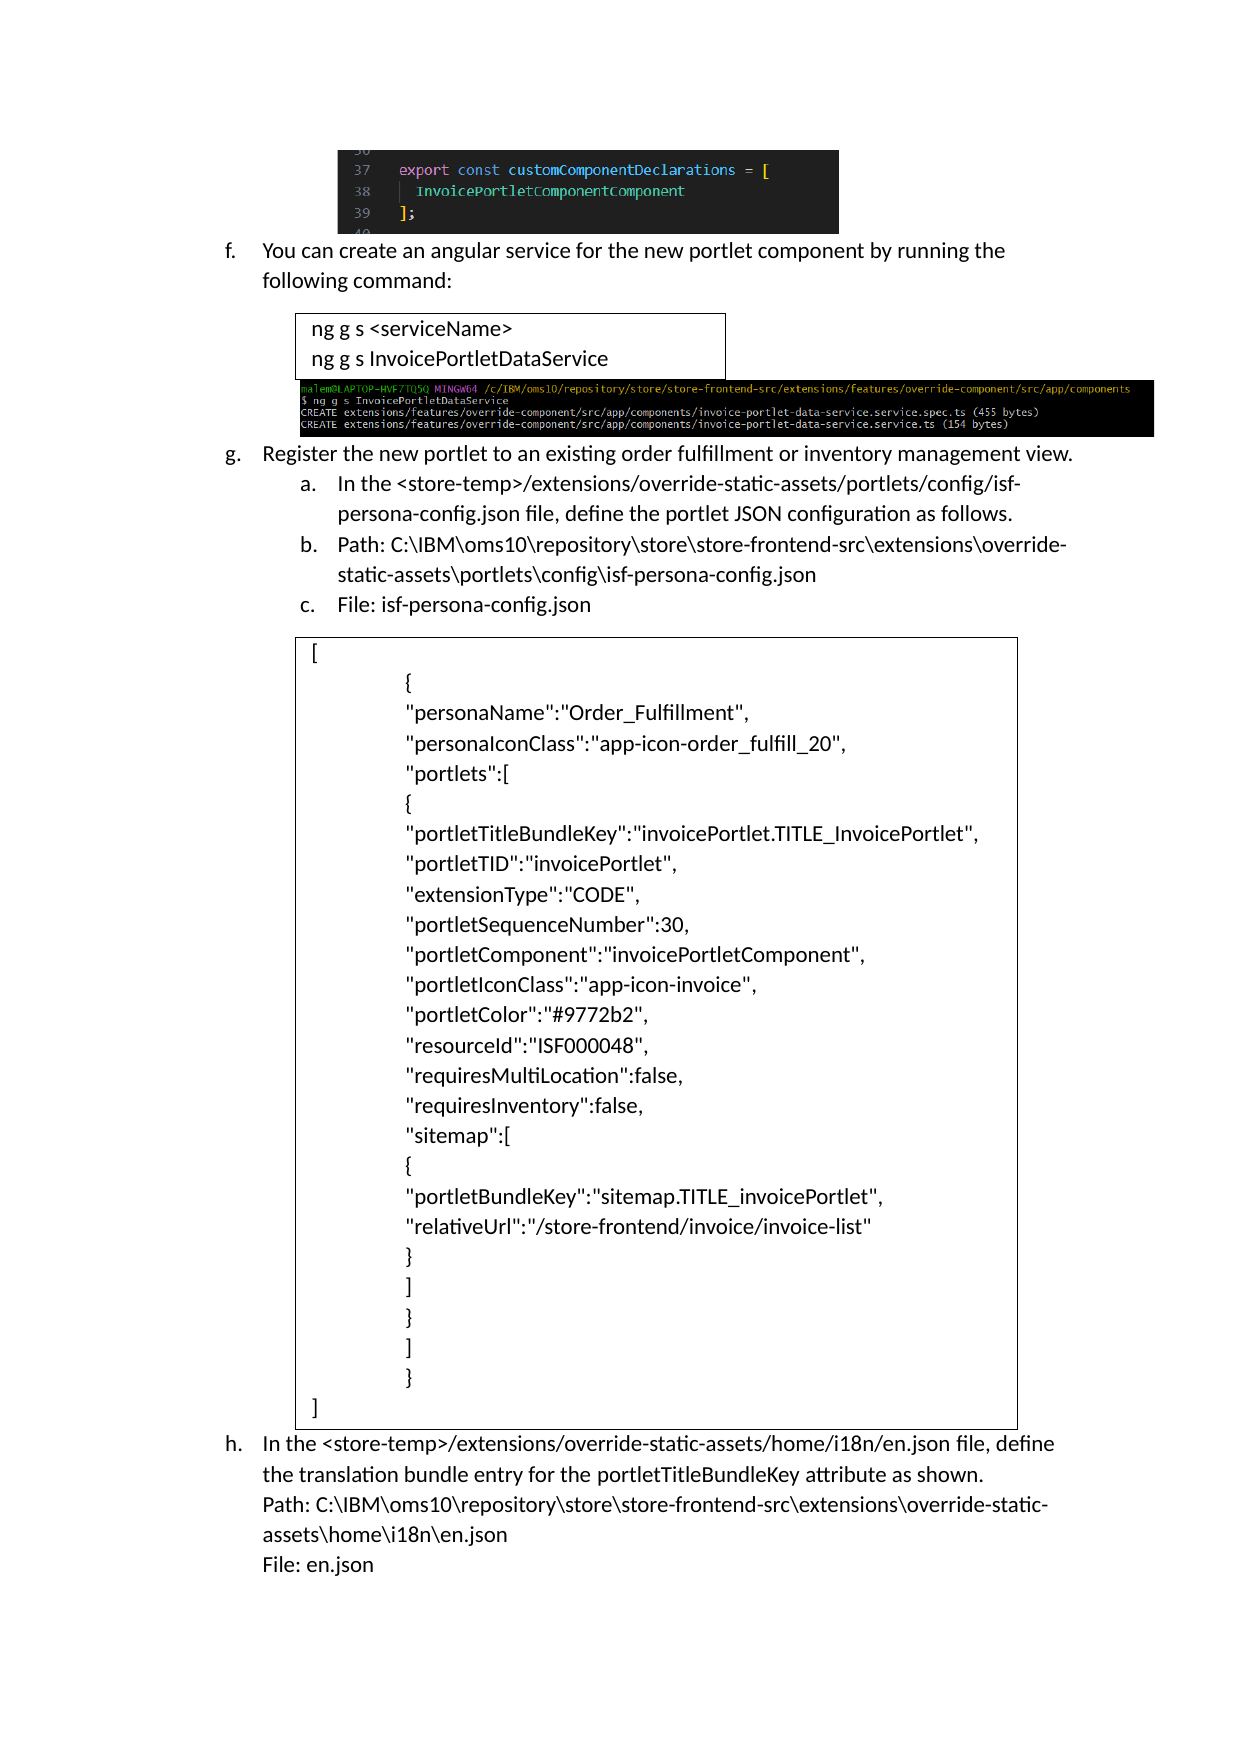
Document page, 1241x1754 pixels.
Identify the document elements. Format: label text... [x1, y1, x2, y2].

list File: en.json [262, 1550, 1090, 1578]
list Register the new portlet to an existing order fulfillment or inventory management view. [225, 439, 1090, 467]
list In the <store-temp>/extensions/override-static-assets/portlets/config/isf-persona-config.json file, define the portlet JSON configuration as follows. [300, 469, 1090, 527]
table_header [ { "personaName":"Order_Fulfillment", "personaIconClass":"app-icon-order_fulfill_20", "portlets":[ { "portletTitleBundleKey":"invoicePortlet.TITLE_InvoicePortlet", "portletTID":"invoicePortlet", "extensionType":"CODE", "portletSequenceNumber":30, "portletComponent":"invoicePortletComponent", "portletIconClass":"app-icon-invoice", "portletColor":"#9772b2", "resourceId":"ISF000048", "requiresMultiLocation":false, "requiresInventory":false, "sitemap":[ { "portletBundleKey":"sitemap.TITLE_invoicePortlet", "relativeUrl":"/store-frontend/invoice/invoice-list" } ] } ] } ] [296, 638, 1017, 1428]
list Path: C:\IBM\oms10\repository\store\store-frontend-src\extensions\override-static-assets\portlets\config\isf-persona-config.json [300, 530, 1090, 588]
picture [337, 150, 839, 234]
list In the <store-temp>/extensions/override-static-assets/home/i18n/en.json file, define the translation bundle entry for the portletTitleBundleKey attribute as shown. Path: C:\IBM\oms10\repository\store\store-frontend-src\extensions\override-static-assets\home\i18n\en.json [225, 1429, 1090, 1548]
list File: isf-persona-config.json [300, 590, 1090, 618]
table_header ng g s <serviceName> ng g s InvoicePortletDataService [296, 314, 725, 379]
list You can create an angular service for the new portlet component by running the following command: [225, 236, 1090, 294]
picture [300, 380, 1155, 437]
